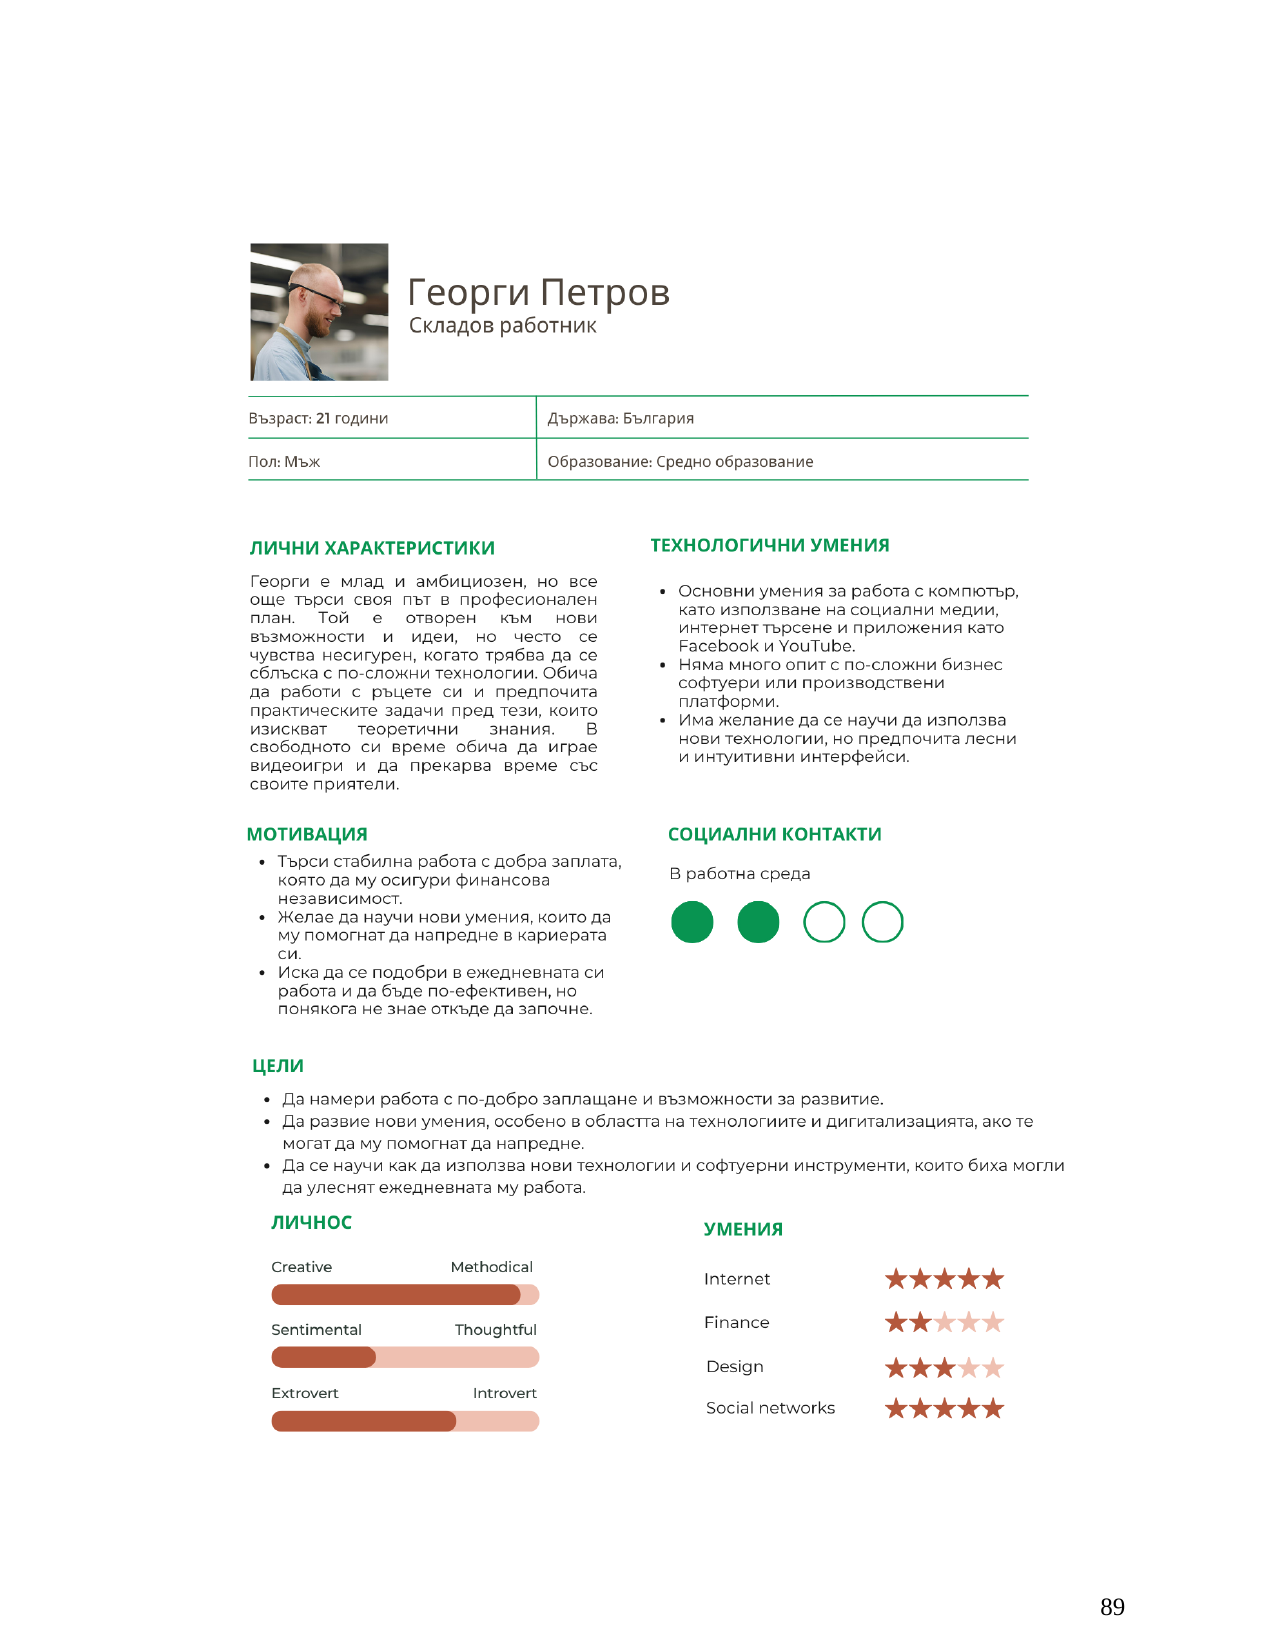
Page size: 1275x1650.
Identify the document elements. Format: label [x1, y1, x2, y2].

picture [150, 150, 1125, 1529]
